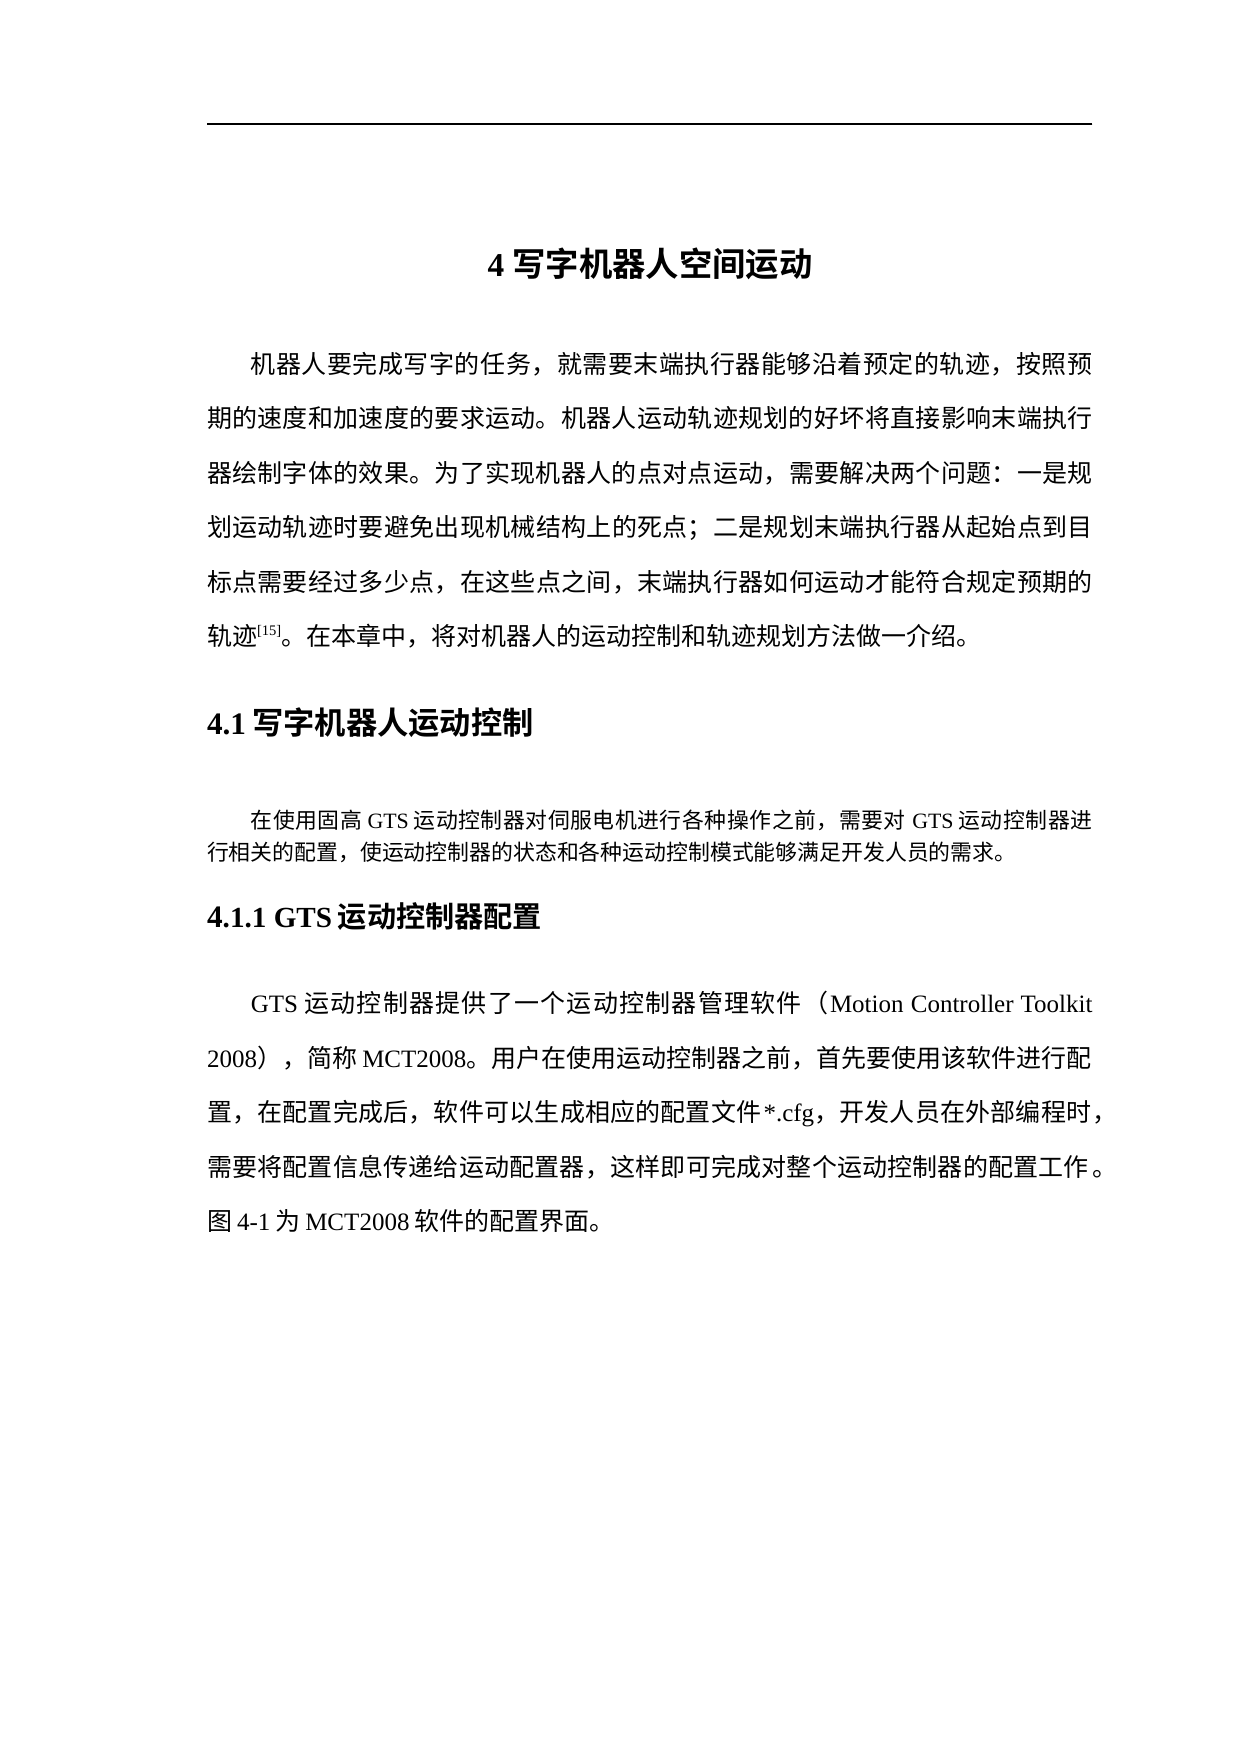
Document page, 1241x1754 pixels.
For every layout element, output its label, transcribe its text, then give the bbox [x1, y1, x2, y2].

text 机器人要完成写字的任务，就需要末端执行器能够沿着预定的轨迹，按照预期的速度和加速度的要求运动。机器人运动轨迹规划的好坏将直接影响末端执行器绘制字体的效果。为了实现机器人的点对点运动，需要解决两个问题：一是规划运动轨迹时要避免出现机械结构上的死点；二是规划末端执行器从起始点到目标点需要经过多少点，在这些点之间，末端执行器如何运动才能符合规定预期的轨迹[9]。在本章中，将对机器人的运动控制和轨迹规划方法做一介绍。 [207, 344, 1092, 653]
subtitle 4.1.1 GTS运动控制器配置 [207, 893, 1092, 936]
subtitle 4 写字机器人空间运动 [207, 238, 1092, 286]
subtitle 4.1写字机器人运动控制 [207, 698, 1092, 743]
text 在使用固高GTS运动控制器对伺服电机进行各种操作之前，需要对GTS运动控制器进行相关的配置，使运动控制器的状态和各种运动控制模式能够满足开发人员的需求。 [207, 803, 1092, 866]
text GTS运动控制器提供了一个运动控制器管理软件（Motion Controller Toolkit 2008），简称MCT2008。用户在使用运动控制器之前，首先要使用该软件进行配置，在配置完成后，软件可以生成相应的配置文件*.cfg，开发人员在外部编程时，需要将配置信息传递给运动配置器，这样即可完成对整个运动控制器的配置工作。图4-1为MCT2008软件的配置界面。 [207, 984, 1092, 1238]
